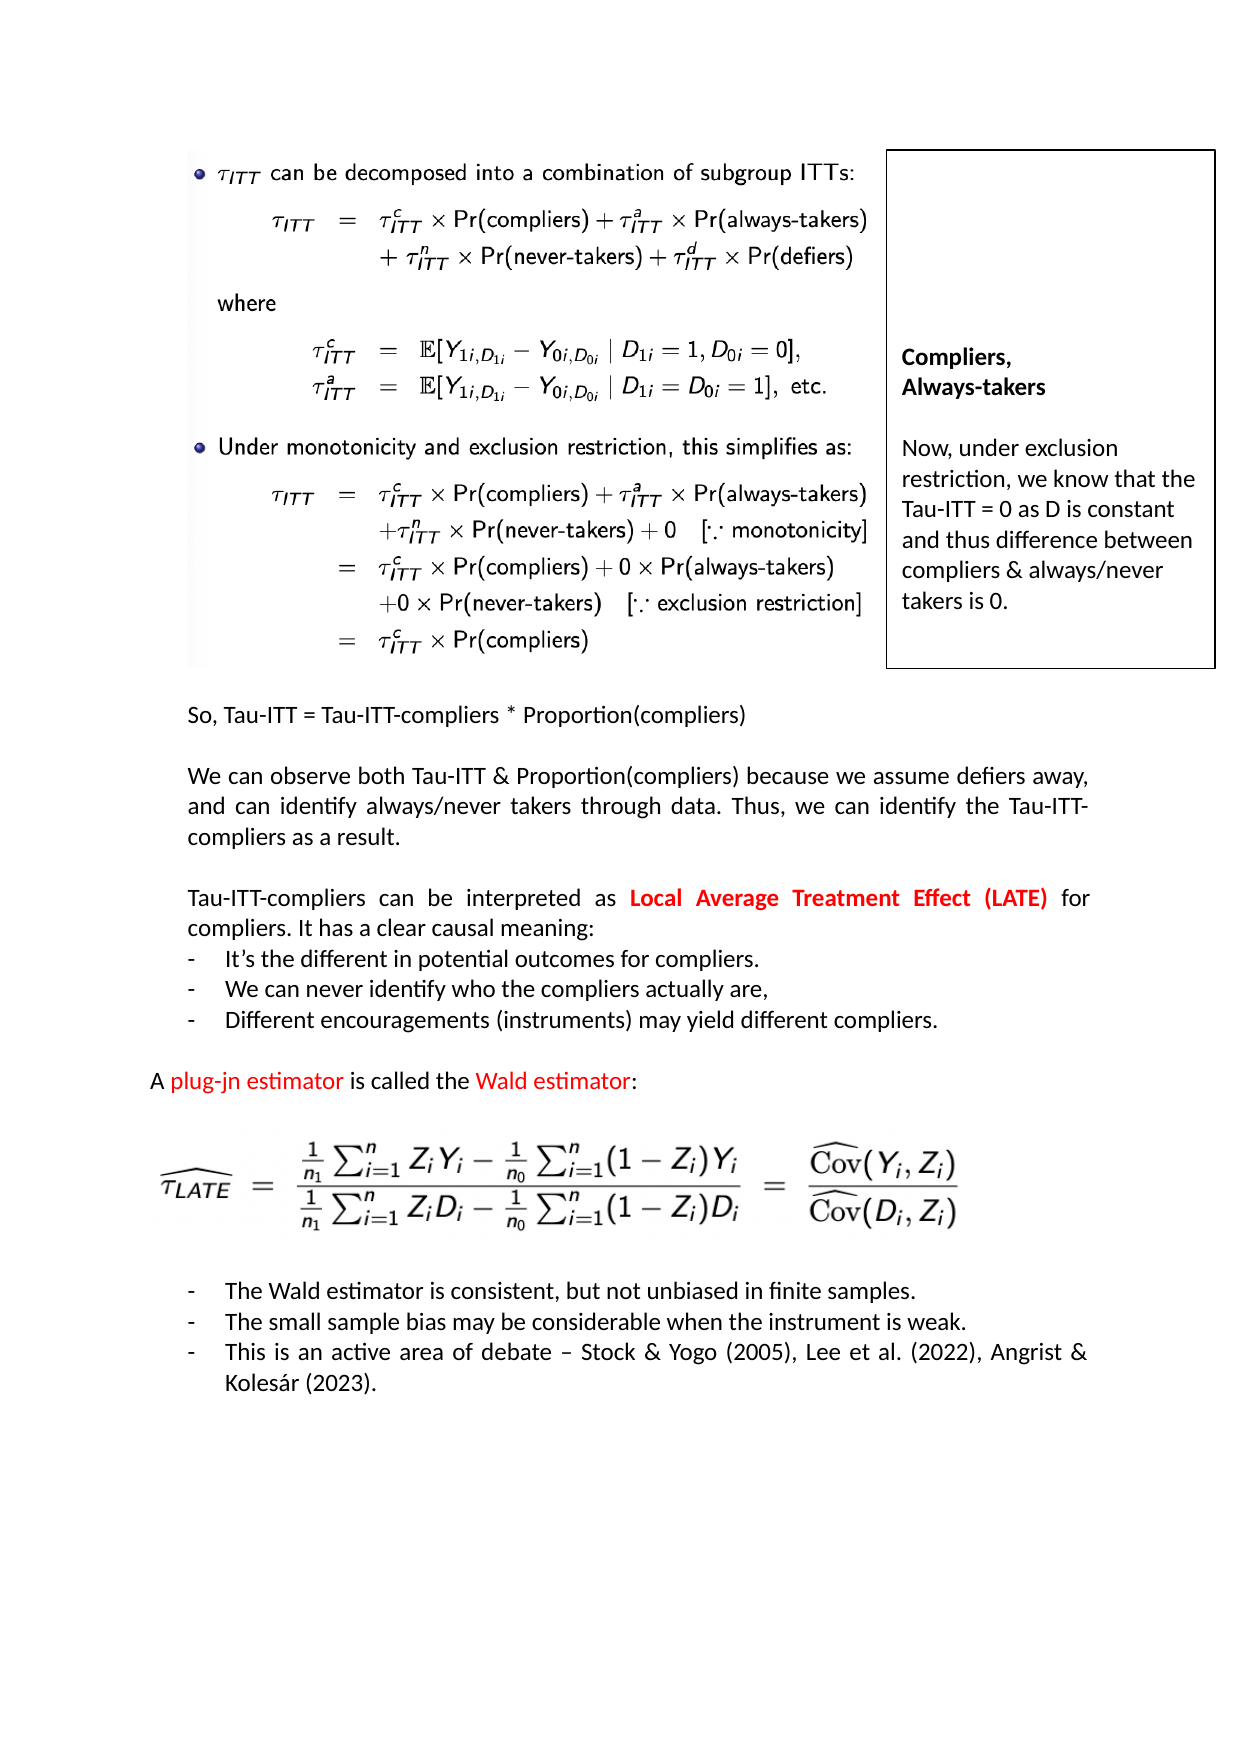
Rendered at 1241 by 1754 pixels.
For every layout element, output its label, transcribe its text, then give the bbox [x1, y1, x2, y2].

picture [150, 1126, 967, 1245]
list Different encouragements (instruments) may yield different compliers. [187, 1004, 1090, 1034]
list This is an active area of debate – Stock & Yogo (2005), Lee et al. (2022), Angrist & Kolesár (2023). [187, 1336, 1090, 1397]
list We can observe both Tau-ITT & Proportion(compliers) because we assume defiers away, and can identify always/never takers through data. Thus, we can identify the Tau-ITT-compliers as a result. [187, 760, 1090, 851]
list So, Tau-ITT = Tau-ITT-compliers * Proportion(compliers) [187, 699, 1090, 729]
list We can never identify who the compliers actually are, [187, 973, 1090, 1004]
list The Wald estimator is consistent, but not unbiased in finite samples. [187, 1275, 1090, 1306]
list The small sample bias may be considerable when the instrument is weak. [187, 1306, 1090, 1336]
picture [187, 150, 875, 669]
list Tau-ITT-compliers can be interpreted as Local Average Treatment Effect (LATE) for compliers. It has a clear causal meaning: [187, 882, 1090, 943]
list It’s the different in potential outcomes for compliers. [187, 943, 1090, 973]
text A plug-jn estimator is called the Wald estimator: [150, 1065, 1090, 1096]
